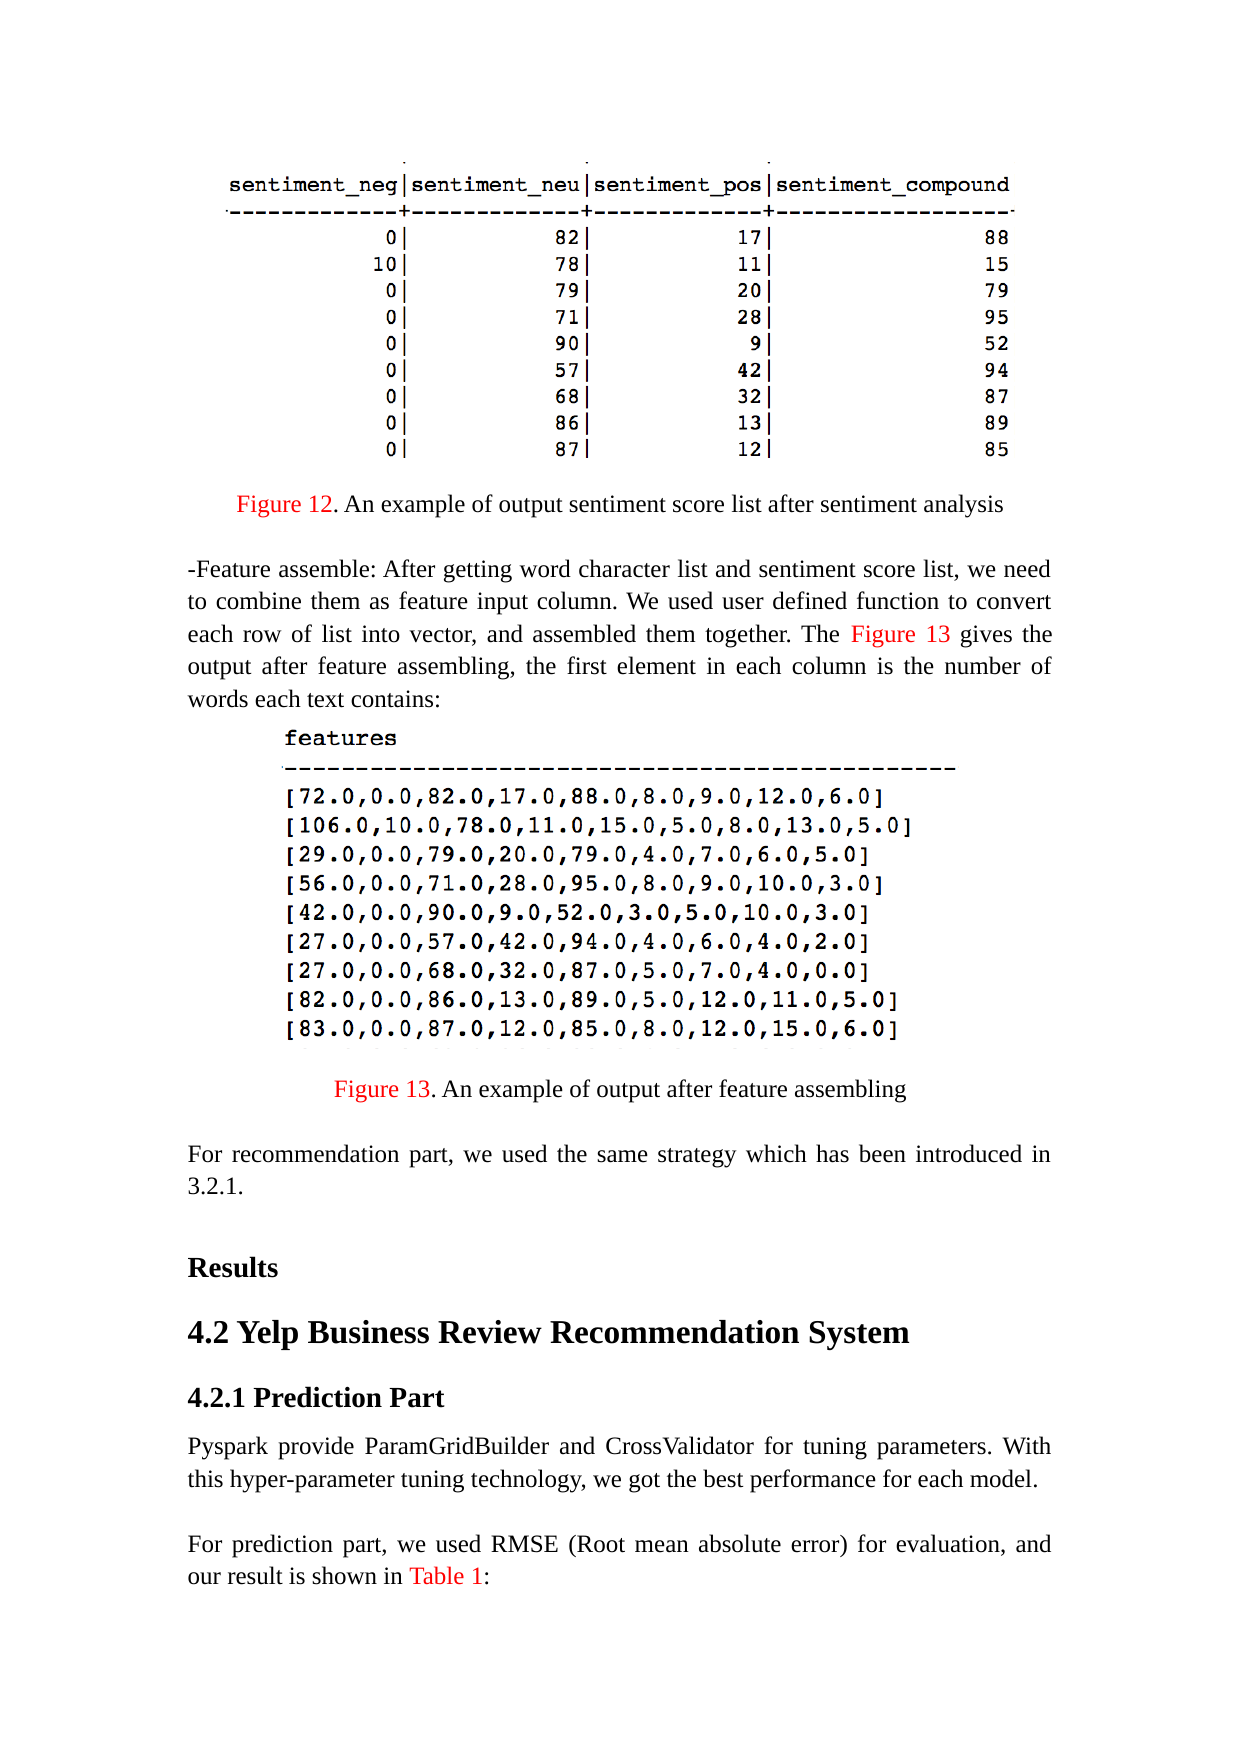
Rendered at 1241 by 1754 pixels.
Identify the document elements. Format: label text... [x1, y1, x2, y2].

text -Feature assemble: After getting word character list and sentiment score list, we need to combine them as feature input column. We used user defined function to convert each row of list into vector, and assembled them together. The Figure 13 gives the output after feature assembling, the first element in each column is the number of words each text contains: [187, 552, 1053, 714]
text For recommendation part, we used the same strategy which has been introduced in 3.2.1. [187, 1137, 1053, 1202]
text 4.2.1 Prediction Part [187, 1364, 1053, 1429]
picture [281, 714, 959, 1049]
text Results [187, 1234, 1053, 1299]
text 4.2 Yelp Business Review Recommendation System [187, 1299, 1053, 1364]
picture [225, 162, 1015, 458]
text Pyspark provide ParamGridBuilder and CrossValidator for tuning parameters. With this hyper-parameter tuning technology, we got the best performance for each model. [187, 1429, 1053, 1494]
text For prediction part, we used RMSE (Root mean absolute error) for evaluation, and our result is shown in Table 1: [187, 1527, 1053, 1592]
text Figure 12. An example of output sentiment score list after sentiment analysis [187, 487, 1053, 519]
text Figure 13. An example of output after feature assembling [187, 1072, 1053, 1104]
